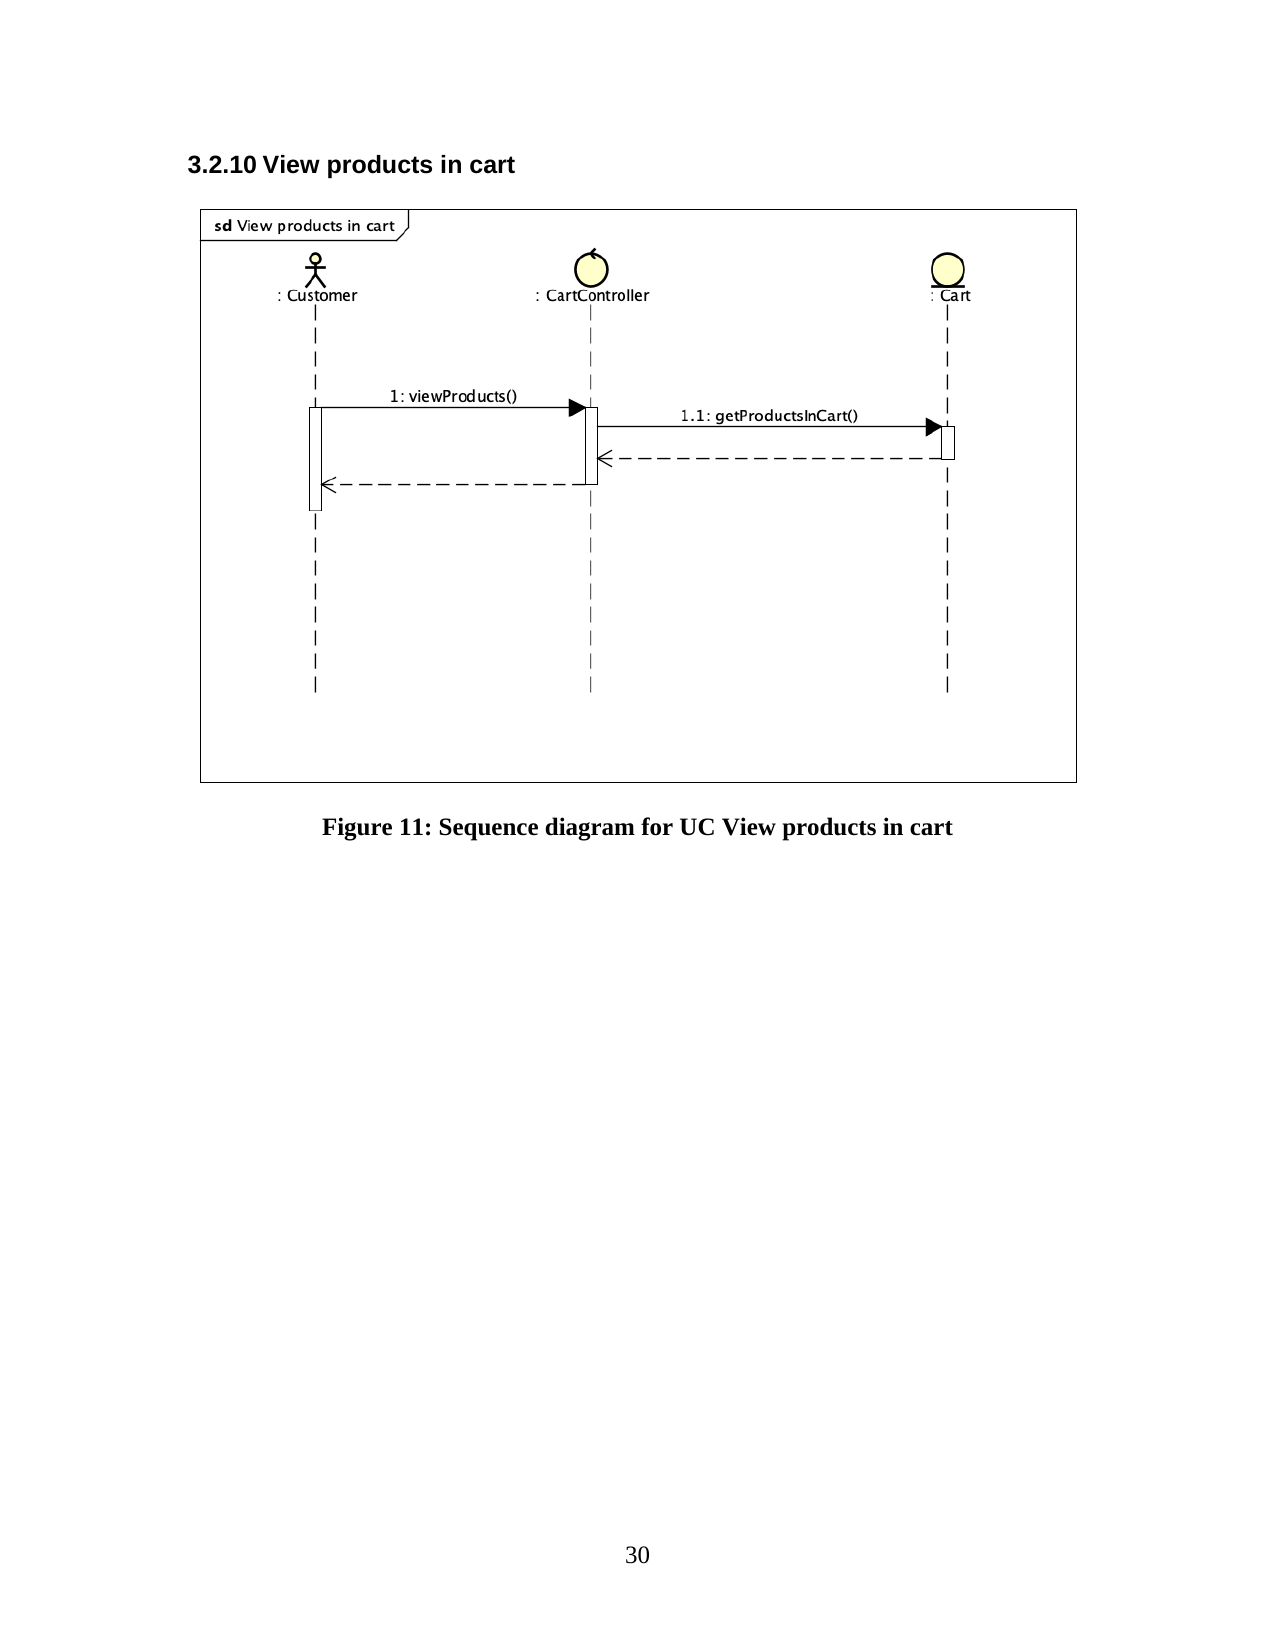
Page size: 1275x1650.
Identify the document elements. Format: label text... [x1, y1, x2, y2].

picture [187, 197, 1088, 794]
subtitle View products in cart [187, 150, 1087, 179]
text Figure 11: Sequence diagram for UC View products in cart [187, 812, 1087, 841]
